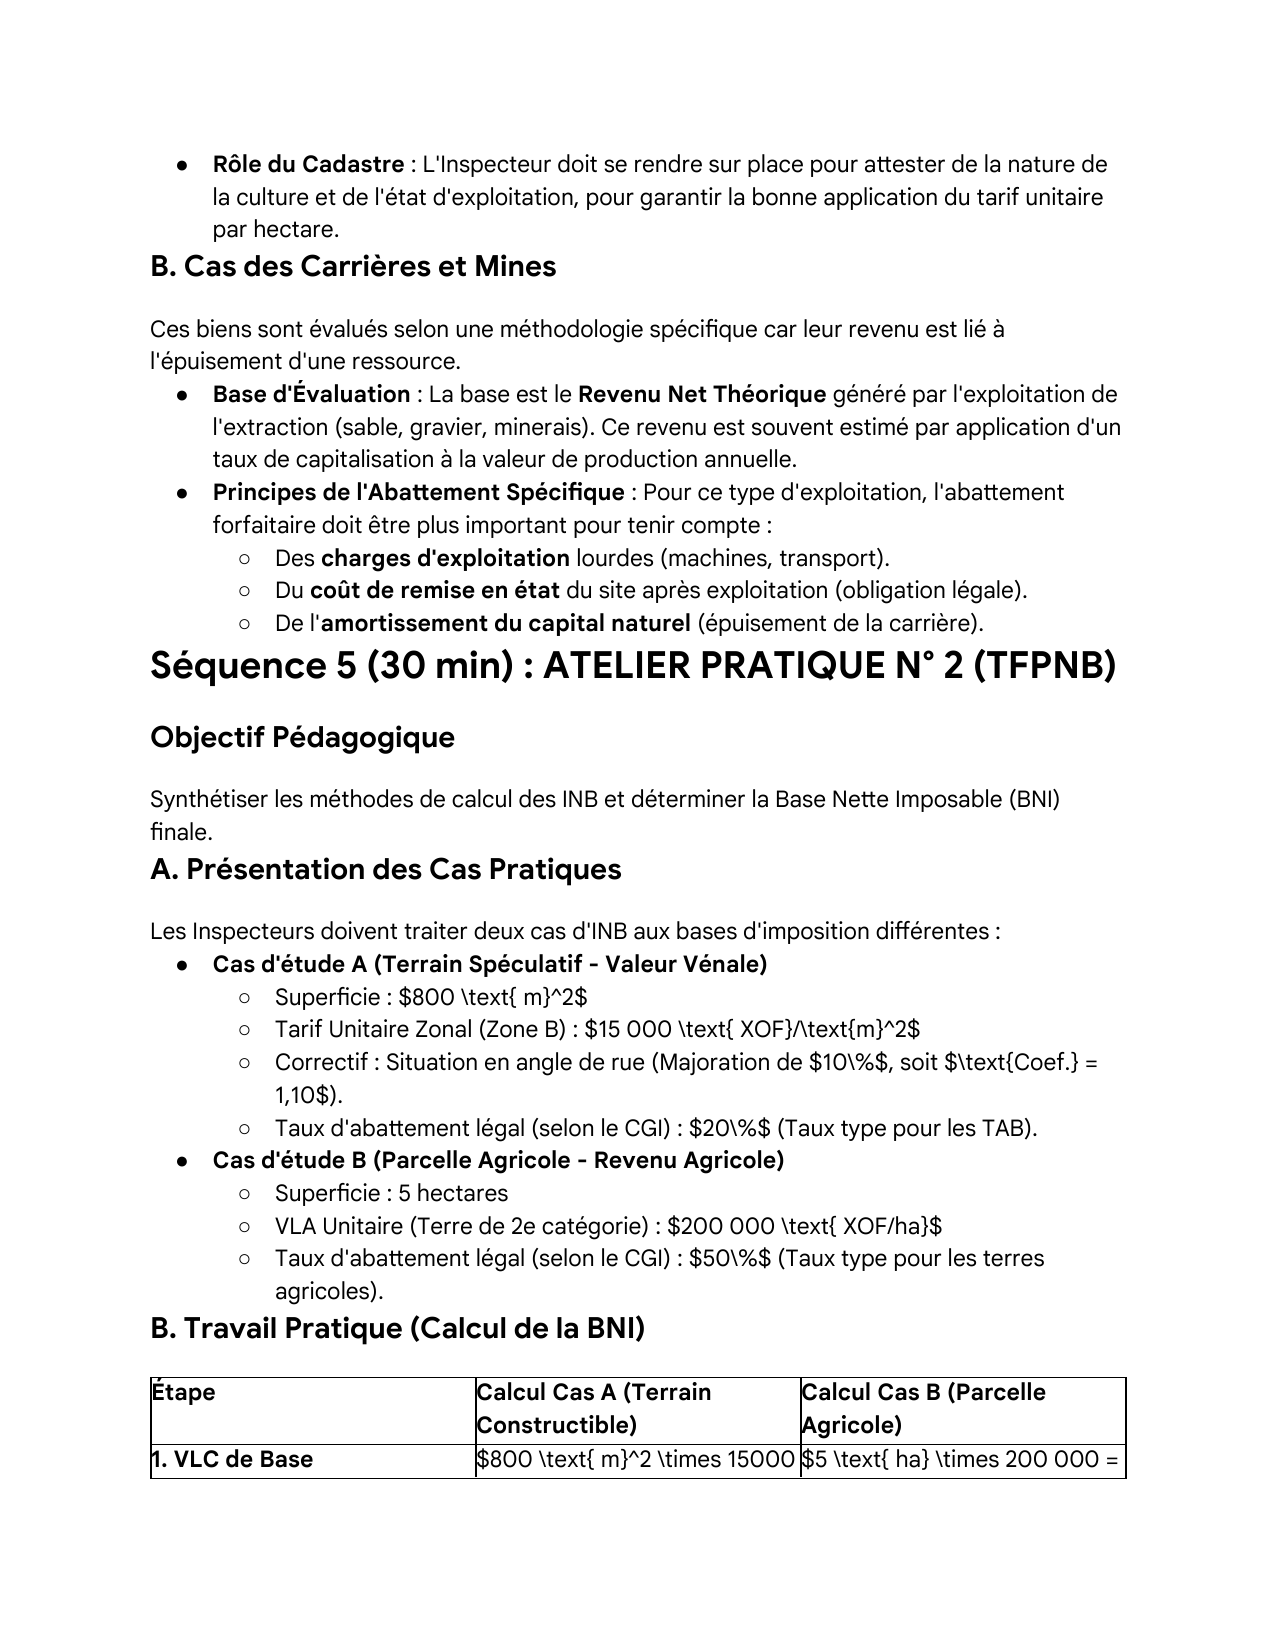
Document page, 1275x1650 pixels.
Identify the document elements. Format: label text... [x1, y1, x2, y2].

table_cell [477, 1445, 800, 1477]
list Rôle du Cadastre : L'Inspecteur doit se rendre sur place pour attester de la nature de la culture et de l'état d'exploitation, pour garantir la bonne application du tarif unitaire par hectare. [175, 150, 1125, 244]
table_cell 1. VLC de Base [152, 1445, 475, 1477]
text Les Inspecteurs doivent traiter deux cas d'INB aux bases d'imposition différentes : [150, 918, 1125, 946]
table_header Calcul Cas B (Parcelle Agricole) [802, 1378, 1125, 1443]
table_header Calcul Cas A (Terrain Constructible) [477, 1378, 800, 1443]
list Tarif Unitaire Zonal (Zone B) : $15 000 \text{ XOF}/\text{m}^2$ [237, 1016, 1125, 1044]
list Correctif : Situation en angle de rue (Majoration de $10\%$, soit $\text{Coef.} = 1,10$). [237, 1048, 1125, 1110]
list Base d'Évaluation : La base est le Revenu Net Théorique généré par l'exploitation de l'extraction (sable, gravier, minerais). Ce revenu est souvent estimé par application d'un taux de capitalisation à la valeur de production annuelle. [175, 380, 1125, 474]
subtitle Séquence 5 (30 min) : ATELIER PRATIQUE N° 2 (TFPNB) [150, 642, 1125, 689]
list Cas d'étude B (Parcelle Agricole - Revenu Agricole) [175, 1147, 1125, 1175]
list Superficie : 5 hectares [237, 1179, 1125, 1208]
list Du coût de remise en état du site après exploitation (obligation légale). [237, 576, 1125, 605]
list De l'amortissement du capital naturel (épuisement de la carrière). [237, 609, 1125, 638]
subtitle A. Présentation des Cas Pratiques [150, 851, 1125, 887]
list Principes de l'Abattement Spécifique : Pour ce type d'exploitation, l'abattement forfaitaire doit être plus important pour tenir compte : [175, 478, 1125, 540]
list VLA Unitaire (Terre de 2e catégorie) : $200 000 \text{ XOF/ha}$ [237, 1212, 1125, 1241]
text Synthétiser les méthodes de calcul des INB et déterminer la Base Nette Imposable (BNI) finale. [150, 786, 1125, 847]
subtitle B. Travail Pratique (Calcul de la BNI) [150, 1310, 1125, 1347]
list Cas d'étude A (Terrain Spéculatif - Valeur Vénale) [175, 950, 1125, 979]
list Taux d'abattement légal (selon le CGI) : $20\%$ (Taux type pour les TAB). [237, 1114, 1125, 1143]
text Ces biens sont évalués selon une méthodologie spécifique car leur revenu est lié à l'épuisement d'une ressource. [150, 315, 1125, 376]
list Superficie : $800 \text{ m}^2$ [237, 983, 1125, 1012]
subtitle B. Cas des Carrières et Mines [150, 248, 1125, 285]
subtitle Objectif Pédagogique [150, 719, 1125, 755]
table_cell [802, 1445, 1125, 1477]
list Des charges d'exploitation lourdes (machines, transport). [237, 544, 1125, 572]
table_header Étape [152, 1378, 475, 1443]
list Taux d'abattement légal (selon le CGI) : $50\%$ (Taux type pour les terres agricoles). [237, 1245, 1125, 1306]
